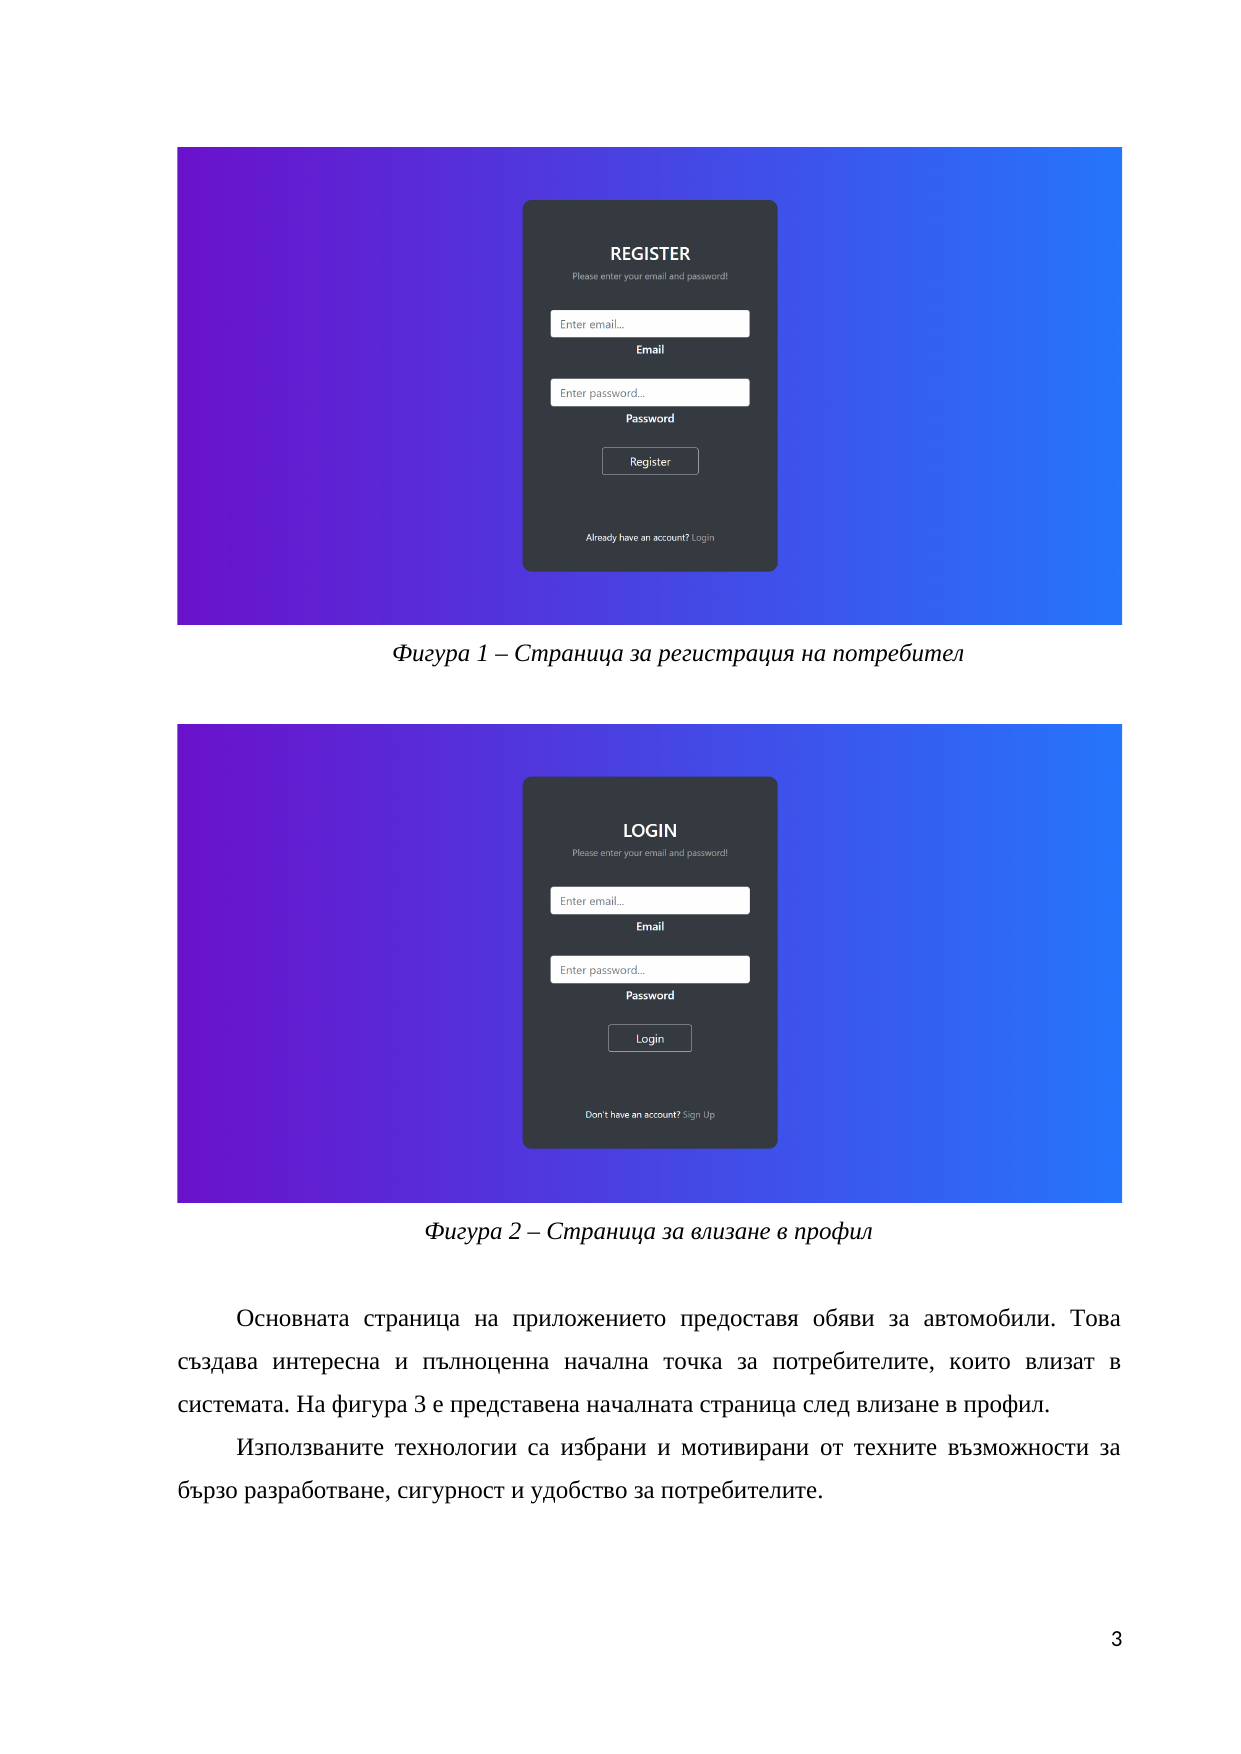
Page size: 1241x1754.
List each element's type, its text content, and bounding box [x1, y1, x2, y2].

picture [177, 724, 1123, 1203]
text Използваните технологии са избрани и мотивирани от техните възможности за бързо разработване, сигурност и удобство за потребителите. [177, 1432, 1122, 1504]
text Фигура 2 – Страница за влизане в профил [177, 1216, 1122, 1245]
text Основната страница на приложението предоставя обяви за автомобили. Това създава интересна и пълноценна начална точка за потребителите, които влизат в системата. На фигура 3 е представена началната страница след влизане в профил. [177, 1303, 1122, 1418]
picture [177, 147, 1123, 625]
text Фигура 1 – Страница за регистрация на потребител [177, 638, 1122, 667]
